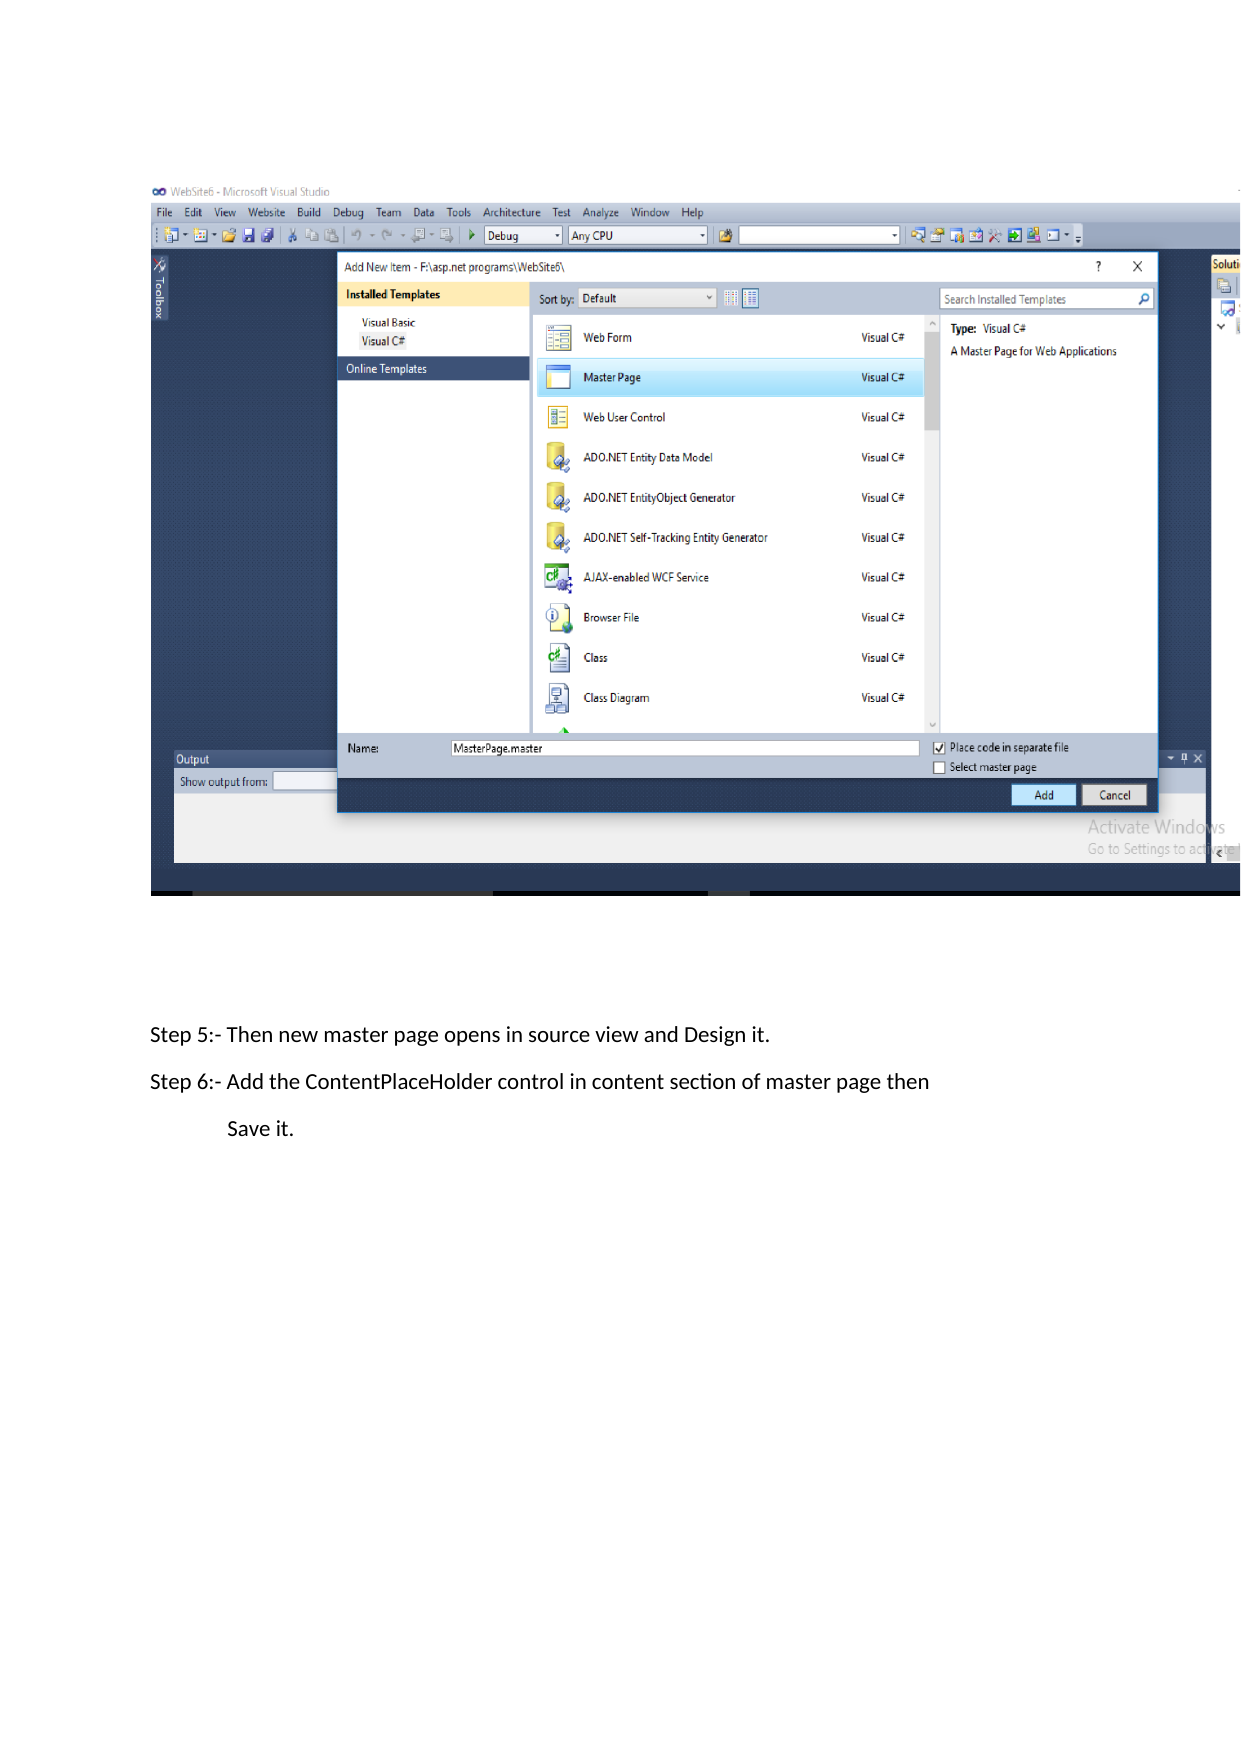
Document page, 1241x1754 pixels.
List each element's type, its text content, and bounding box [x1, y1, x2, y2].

text Step 5:- Then new master page opens in source view and Design it. [150, 1020, 1090, 1048]
text Save it. [150, 1114, 1090, 1142]
picture [150, 180, 1241, 896]
text Step 6:- Add the ContentPlaceHolder control in content section of master page then [150, 1067, 1090, 1095]
